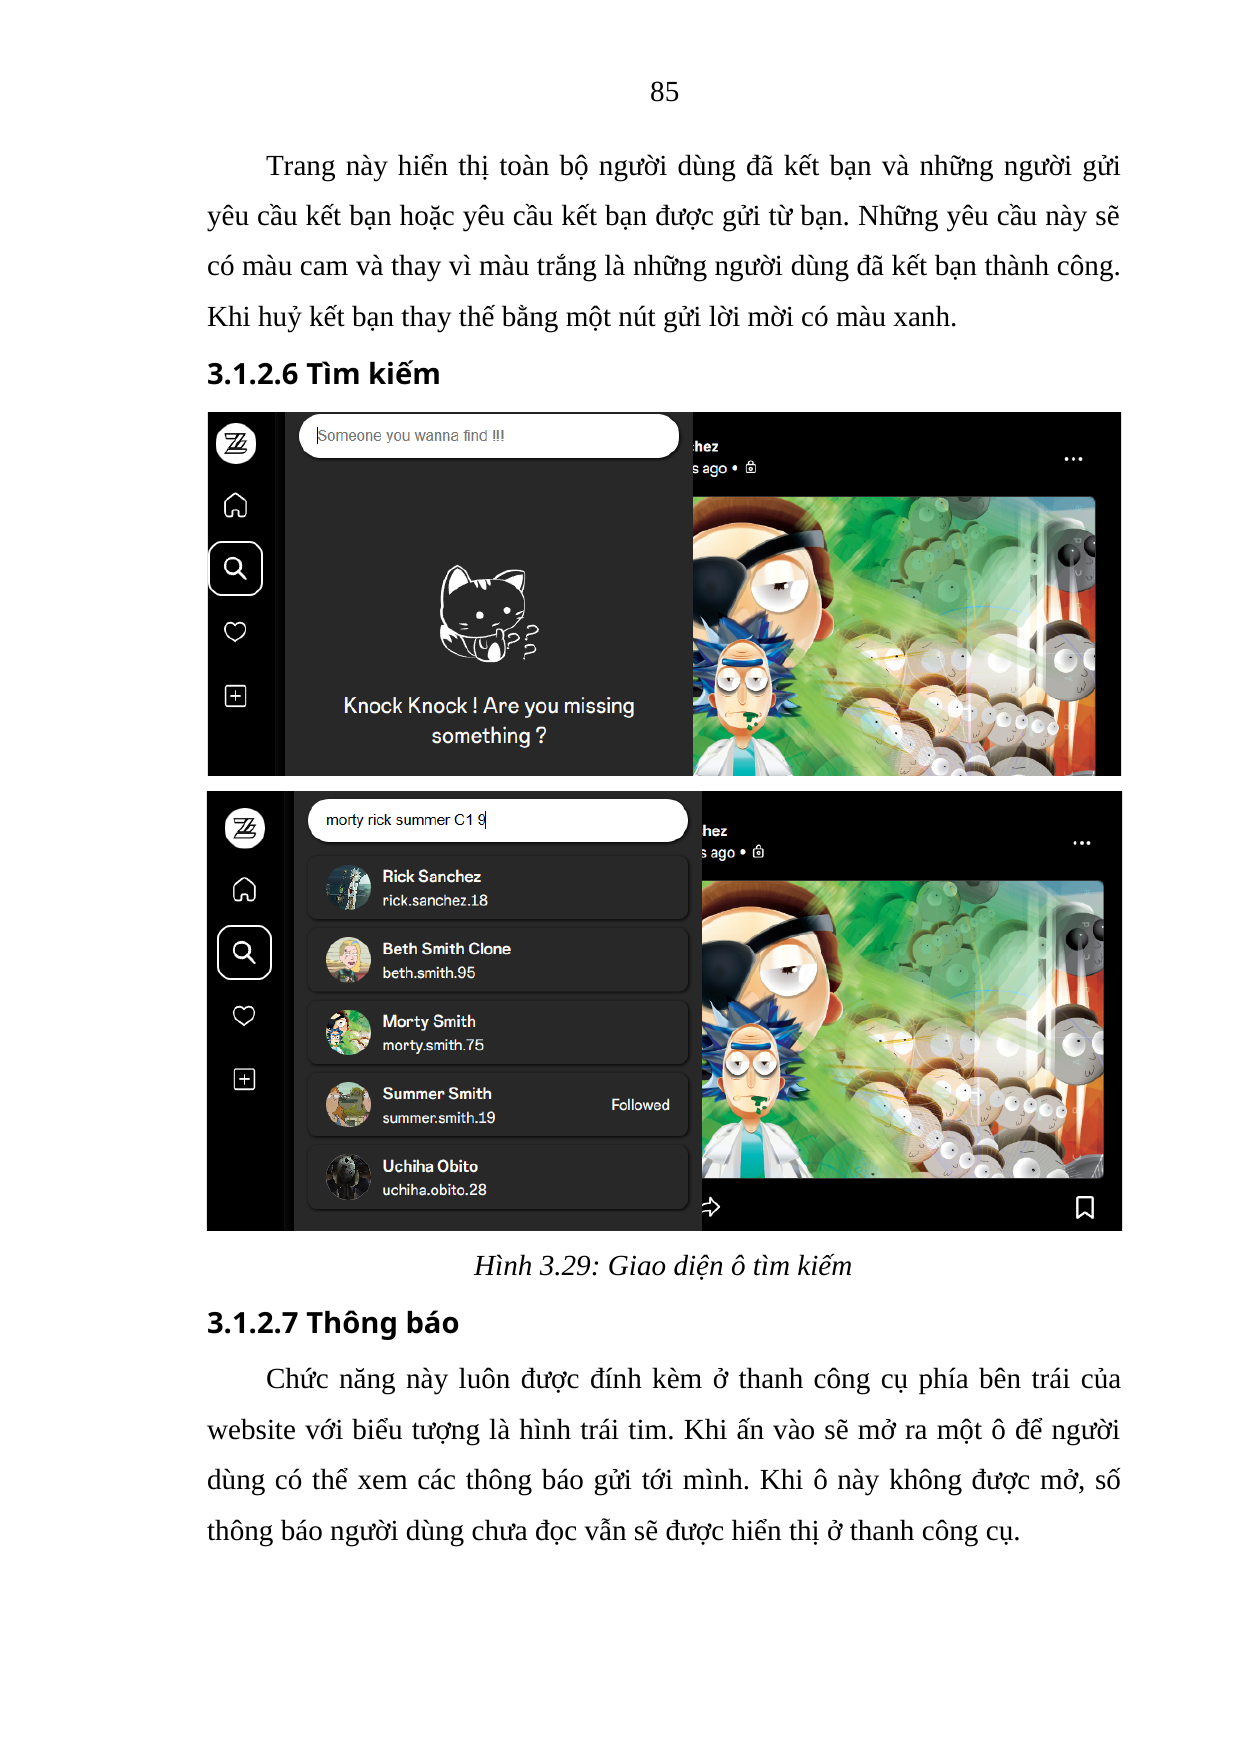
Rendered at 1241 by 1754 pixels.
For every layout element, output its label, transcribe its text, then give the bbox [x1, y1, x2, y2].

text Trang này hiển thị toàn bộ người dùng đã kết bạn và những người gửi yêu cầu kết bạn hoặc yêu cầu kết bạn được gửi từ bạn. Những yêu cầu này sẽ có màu cam và thay vì màu trắng là những người dùng đã kết bạn thành công. Khi huỷ kết bạn thay thế bằng một nút gửi lời mời có màu xanh. [207, 148, 1122, 332]
subtitle Tìm kiếm [207, 353, 1122, 393]
picture [206, 791, 1123, 1231]
subtitle Thông báo [207, 1302, 1122, 1342]
text Hình 3.29: Giao diện ô tìm kiếm [207, 1248, 1122, 1281]
text Chức năng này luôn được đính kèm ở thanh công cụ phía bên trái của website với biểu tượng là hình trái tim. Khi ấn vào sẽ mở ra một ô để người dùng có thể xem các thông báo gửi tới mình. Khi ô này không được mở, số thông báo người dùng chưa đọc vẫn sẽ được hiển thị ở thanh công cụ. [207, 1362, 1122, 1546]
picture [207, 412, 1122, 776]
